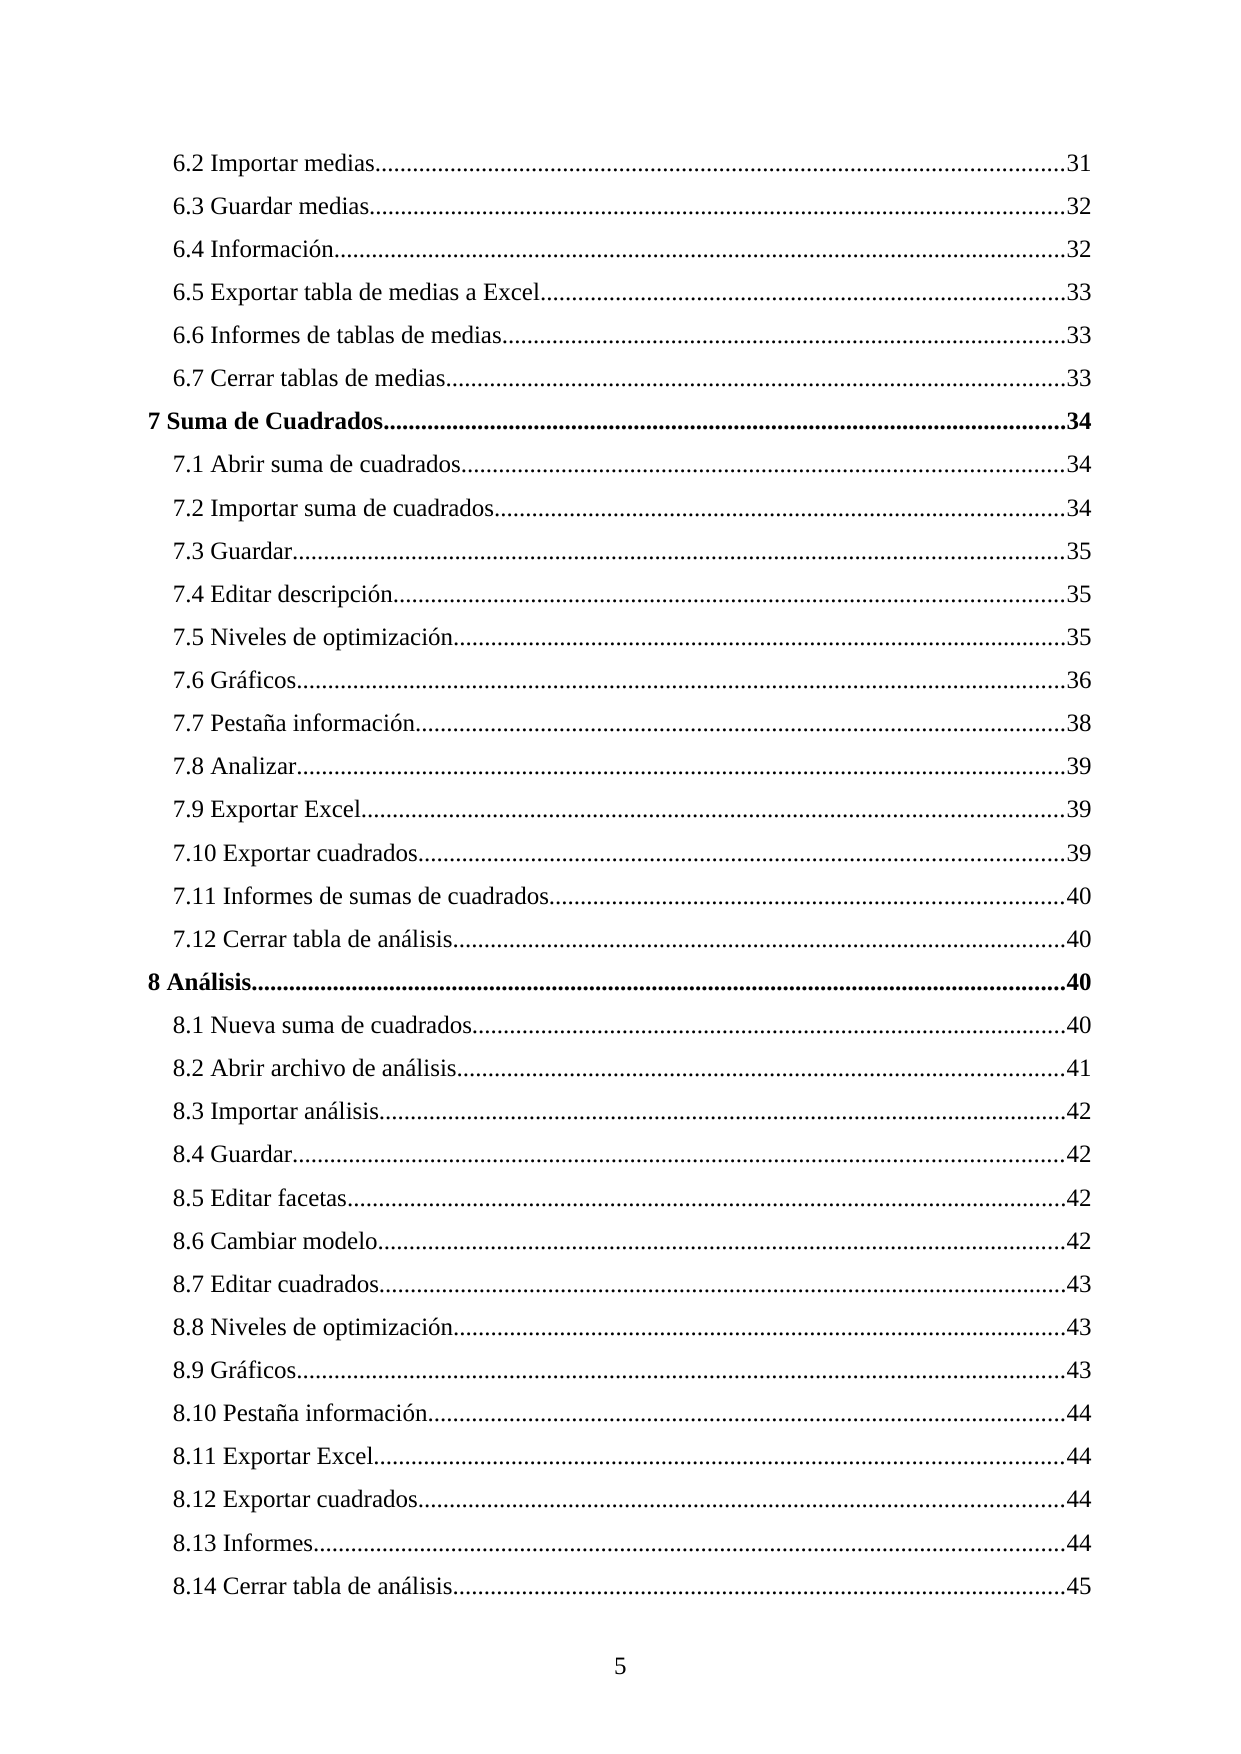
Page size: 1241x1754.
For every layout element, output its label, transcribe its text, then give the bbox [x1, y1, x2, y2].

text 8.13 Informes 44 [173, 1528, 1092, 1556]
text 7.5 Niveles de optimización 35 [173, 622, 1092, 651]
text 8.2 Abrir archivo de análisis 41 [173, 1053, 1092, 1082]
text 7.1 Abrir suma de cuadrados 34 [173, 449, 1092, 478]
text 7.11 Informes de sumas de cuadrados 40 [173, 881, 1092, 909]
text 8 Análisis 40 [148, 967, 1092, 996]
text 6.6 Informes de tablas de medias 33 [173, 320, 1092, 349]
text 7.9 Exportar Excel 39 [173, 794, 1092, 823]
text 7.6 Gráficos 36 [173, 665, 1092, 694]
text 6.4 Información 32 [173, 234, 1092, 263]
text 8.6 Cambiar modelo 42 [173, 1226, 1092, 1254]
text 7.3 Guardar 35 [173, 536, 1092, 564]
text 8.1 Nueva suma de cuadrados 40 [173, 1010, 1092, 1039]
text 8.8 Niveles de optimización 43 [173, 1312, 1092, 1341]
text 7.8 Analizar 39 [173, 751, 1092, 780]
text 7.4 Editar descripción 35 [173, 579, 1092, 608]
text 7.2 Importar suma de cuadrados 34 [173, 493, 1092, 521]
text 8.3 Importar análisis 42 [173, 1096, 1092, 1125]
text 8.12 Exportar cuadrados 44 [173, 1484, 1092, 1513]
text 6.7 Cerrar tablas de medias 33 [173, 363, 1092, 392]
text 8.4 Guardar 42 [173, 1139, 1092, 1168]
text 6.3 Guardar medias 32 [173, 191, 1092, 219]
text 6.2 Importar medias 31 [173, 148, 1092, 176]
text 8.7 Editar cuadrados 43 [173, 1269, 1092, 1298]
text 8.5 Editar facetas 42 [173, 1183, 1092, 1211]
text 6.5 Exportar tabla de medias a Excel 33 [173, 277, 1092, 306]
text 8.14 Cerrar tabla de análisis 45 [173, 1571, 1092, 1599]
text 7 Suma de Cuadrados 34 [148, 406, 1092, 435]
text 7.7 Pestaña información 38 [173, 708, 1092, 737]
text 7.10 Exportar cuadrados 39 [173, 838, 1092, 866]
text 7.12 Cerrar tabla de análisis 40 [173, 924, 1092, 953]
text 8.10 Pestaña información 44 [173, 1398, 1092, 1427]
text 8.9 Gráficos 43 [173, 1355, 1092, 1384]
text 8.11 Exportar Excel 44 [173, 1441, 1092, 1470]
